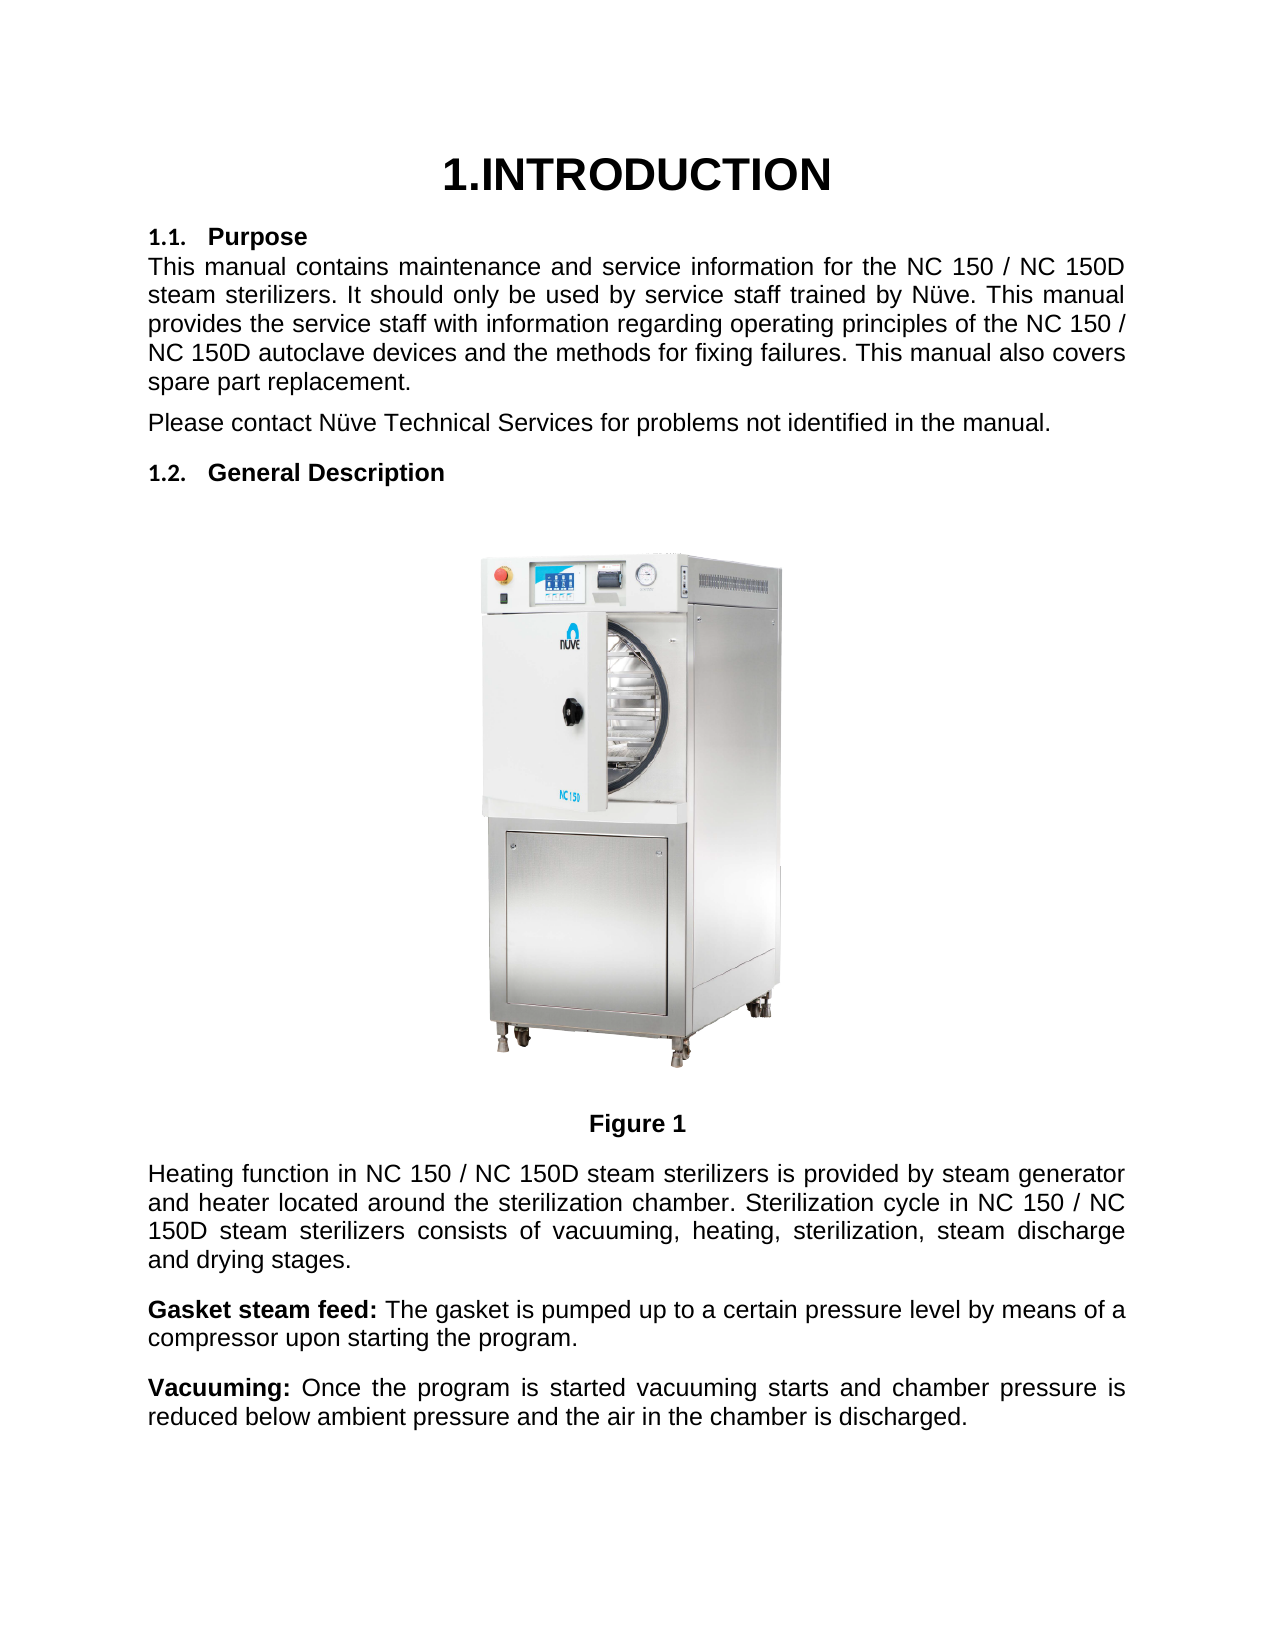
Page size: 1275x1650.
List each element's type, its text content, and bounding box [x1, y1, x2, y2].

text Figure 1 [148, 1109, 1127, 1138]
text Heating function in NC 150 / NC 150D steam sterilizers is provided by steam generator and heater located around the sterilization chamber. Sterilization cycle in NC 150 / NC 150D steam sterilizers consists of vacuuming, heating, sterilization, steam discharge and drying stages. [148, 1159, 1127, 1274]
text This manual contains maintenance and service information for the NC 150 / NC 150D steam sterilizers. It should only be used by service staff trained by Nüve. This manual provides the service staff with information regarding operating principles of the NC 150 / NC 150D autoclave devices and the methods for fixing failures. This manual also covers spare part replacement. [148, 252, 1127, 395]
text Gasket steam feed: The gasket is pumped up to a certain pressure level by means of a compressor upon starting the program. [148, 1295, 1127, 1352]
text Please contact Nüve Technical Services for problems not identified in the manual. [148, 408, 1127, 437]
subtitle Purpose [148, 221, 1127, 252]
text Vacuuming: Once the program is started vacuuming starts and chamber pressure is reduced below ambient pressure and the air in the chamber is discharged. [148, 1373, 1127, 1431]
text 1.INTRODUCTION [148, 148, 1127, 200]
subtitle General Description [148, 457, 1127, 488]
picture [447, 539, 828, 1089]
